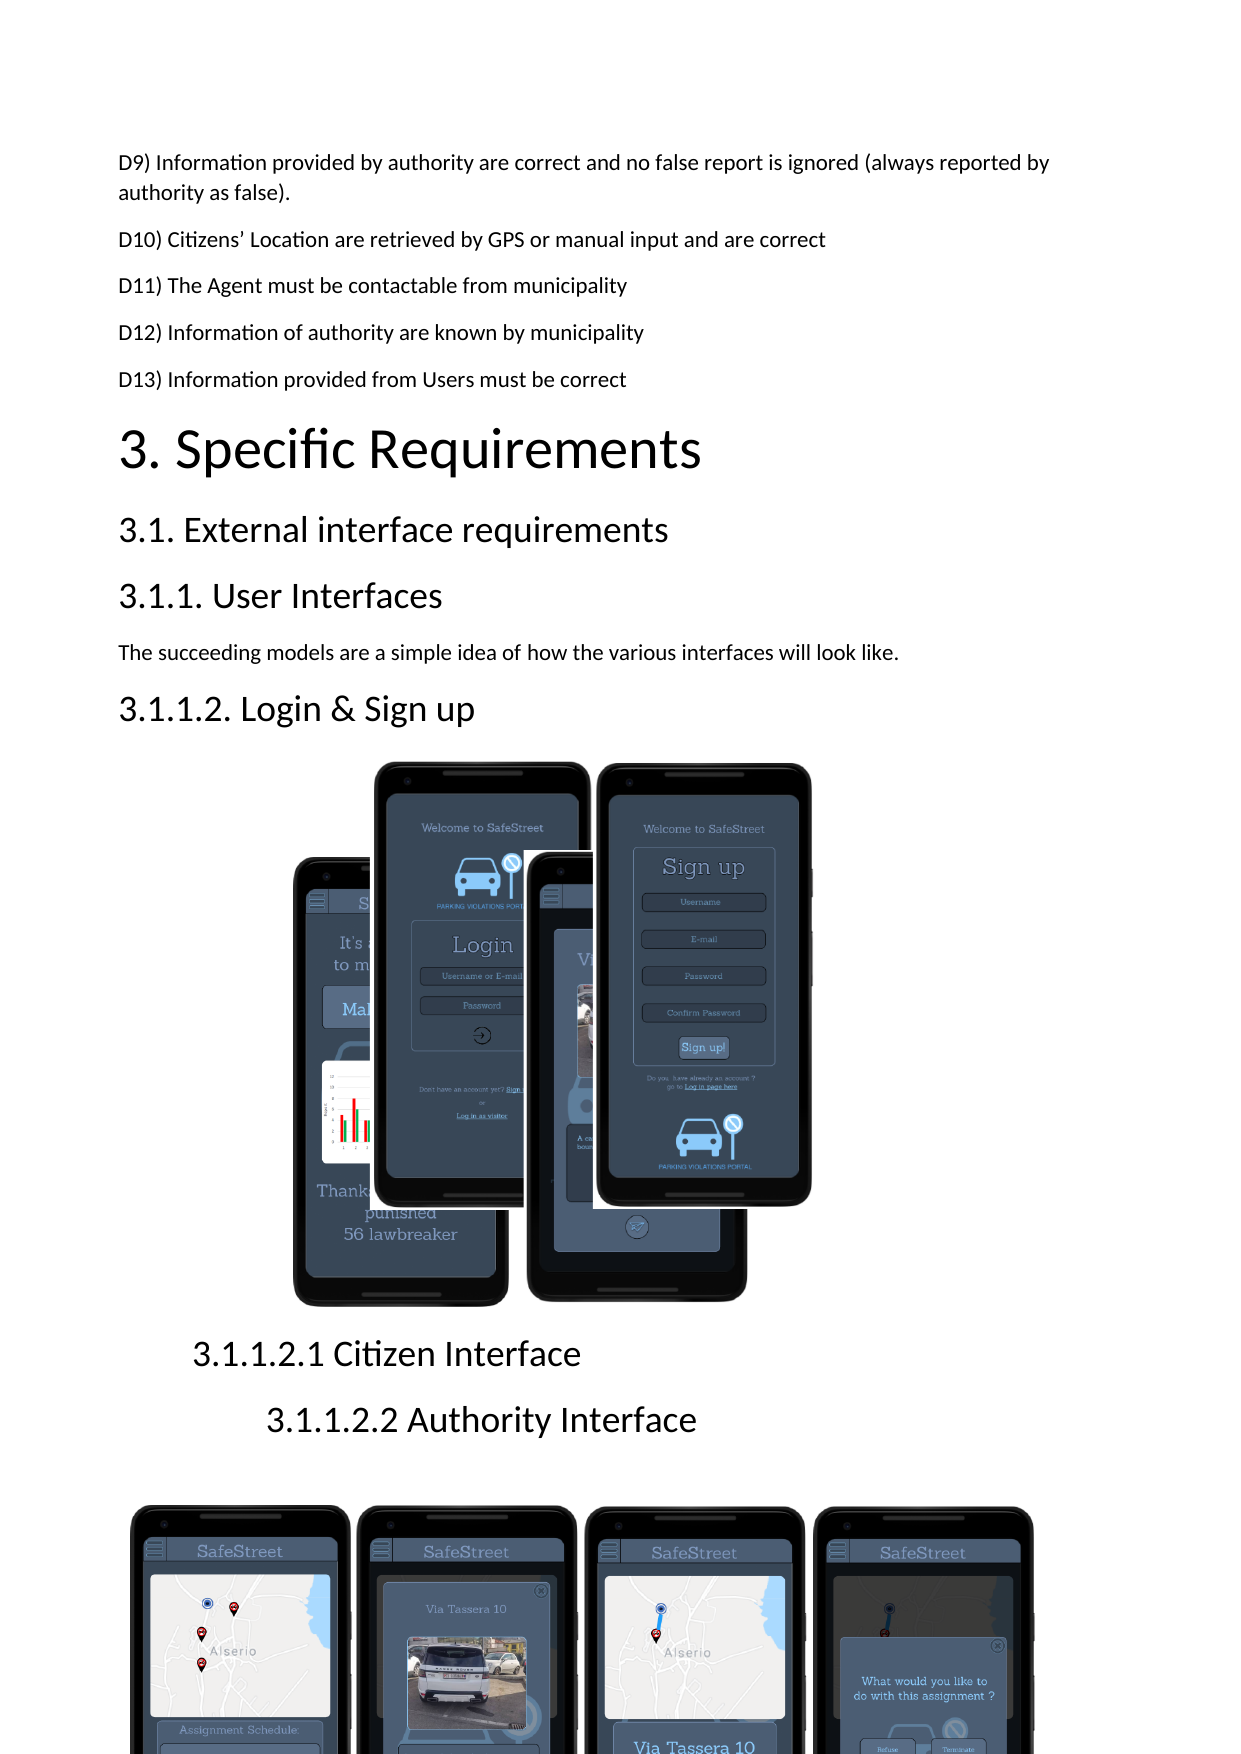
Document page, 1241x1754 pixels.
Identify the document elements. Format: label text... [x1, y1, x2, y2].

picture [126, 1503, 808, 1754]
text 3.1.1. User Interfaces [118, 572, 1122, 618]
picture [289, 758, 818, 1310]
text 3.1.1.2.2 Authority Interface [118, 1396, 1122, 1442]
text 3. Specific Requirements [118, 412, 1122, 483]
text D12) Information of authority are known by municipality [118, 318, 1122, 346]
text D11) The Agent must be contactable from municipality [118, 272, 1122, 299]
text D10) Citizens’ Location are retrieved by GPS or manual input and are correct [118, 225, 1122, 253]
text D13) Information provided from Users must be correct [118, 365, 1122, 393]
text D9) Information provided by authority are correct and no false report is ignored (always reported by authority as false). [118, 148, 1122, 206]
text 3.1. External interface requirements [118, 506, 1122, 552]
text 3.1.1.2. Login & Sign up [118, 685, 1122, 731]
picture [810, 1504, 1038, 1754]
text The succeeding models are a simple idea of ​​how the various interfaces will look like. [118, 638, 1122, 666]
